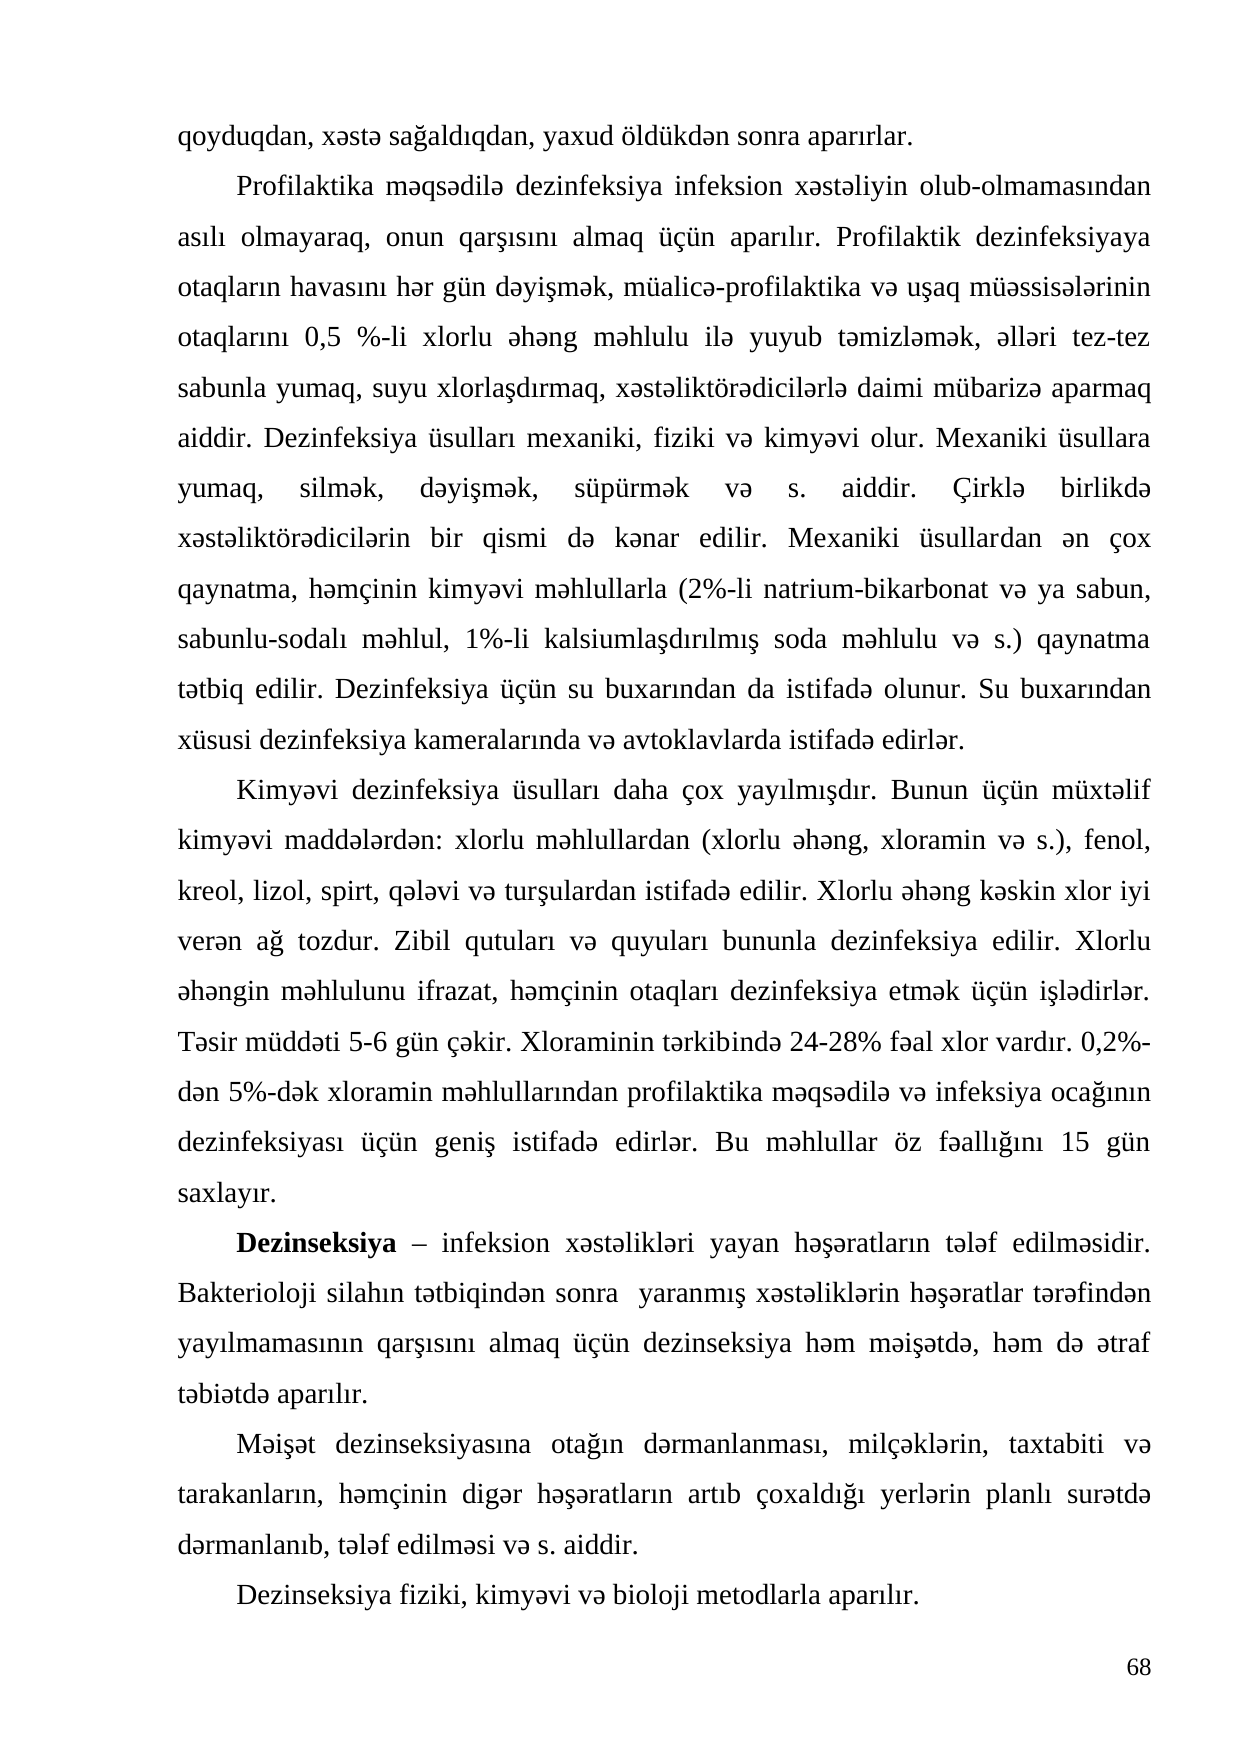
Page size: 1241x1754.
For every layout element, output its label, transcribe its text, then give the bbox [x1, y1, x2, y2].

text Dezinseksiya – infeksion xəstəlikləri yayan həşəratların tələf edilməsidir. Bakterioloji silahın tətbiqindən sonra yaranmış xəstəliklərin həşəratlar tərəfindən yayılmamasının qarşısını almaq üçün dezinseksiya həm məişətdə, həm də ətraf təbiətdə aparılır. [177, 1225, 1152, 1409]
text Kimyəvi dezinfeksiya üsulları daha çox yayılmışdır. Bunun üçün müxtəlif kimyəvi maddələrdən: xlorlu məhlullardan (xlorlu əhəng, xloramin və s.), fenol, kreol, lizol, spirt, qələvi və turşulardan istifadə edilir. Xlorlu əhəng kəskin xlor iyi verən ağ tozdur. Zibil qutuları və quyuları bununla dezinfeksiya edilir. Xlorlu əhəngin məhlulunu ifrazat, həmçinin otaqları dezinfeksiya etmək üçün işlədirlər. Təsir müddəti 5-6 gün çəkir. Xloraminin tərkibində 24-28% fəal xlor vardır. 0,2%-dən 5%-dək xloramin məhlullarından profilaktika məqsədilə və infeksiya ocağının dezinfeksiyası üçün geniş istifadə edirlər. Bu məhlullar öz fəallığını 15 gün saxlayır. [177, 772, 1152, 1208]
text Dezinseksiya fiziki, kimyəvi və bioloji metodlarla aparılır. [177, 1577, 1152, 1611]
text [177, 118, 1152, 152]
text Məişət dezinseksiyasına otağın dərmanlanması, milçəklərin, taxtabiti və tarakanların, həmçinin digər həşəratların artıb çoxaldığı yerlərin planlı surətdə dərmanlanıb, tələf edilməsi və s. aiddir. [177, 1426, 1152, 1560]
text Profilaktika məqsədilə dezinfeksiya infeksion xəstəliyin olub-olmamasından asılı olmayaraq, onun qarşısını almaq üçün aparılır. Profilaktik dezinfeksiyaya otaqların havasını hər gün dəyişmək, müalicə-profilaktika və uşaq müəssisələrinin otaqlarını 0,5 %-li xlorlu əhəng məhlulu ilə yuyub təmizləmək, əlləri tez-tez sabunla yumaq, suyu xlorlaşdırmaq, xəstəliktörədicilərlə daimi mübarizə aparmaq aiddir. Dezinfeksiya üsulları mexaniki, fiziki və kimyəvi olur. Mexaniki üsullara yumaq, silmək, dəyişmək, süpürmək və s. aiddir. Çirklə birlikdə xəstəliktörədicilərin bir qismi də kənar edilir. Mexaniki üsullardan ən çox qaynatma, həmçinin kimyəvi məhlullarla (2%-li natrium-bikarbonat və ya sabun, sabunlu-sodalı məhlul, 1%-li kalsiumlaşdırılmış soda məhlulu və s.) qaynatma tətbiq edilir. Dezinfeksiya üçün su buxarından da istifadə olunur. Su buxarından xüsusi dezinfeksiya kameralarında və avtoklavlarda istifadə edirlər. [177, 168, 1152, 755]
